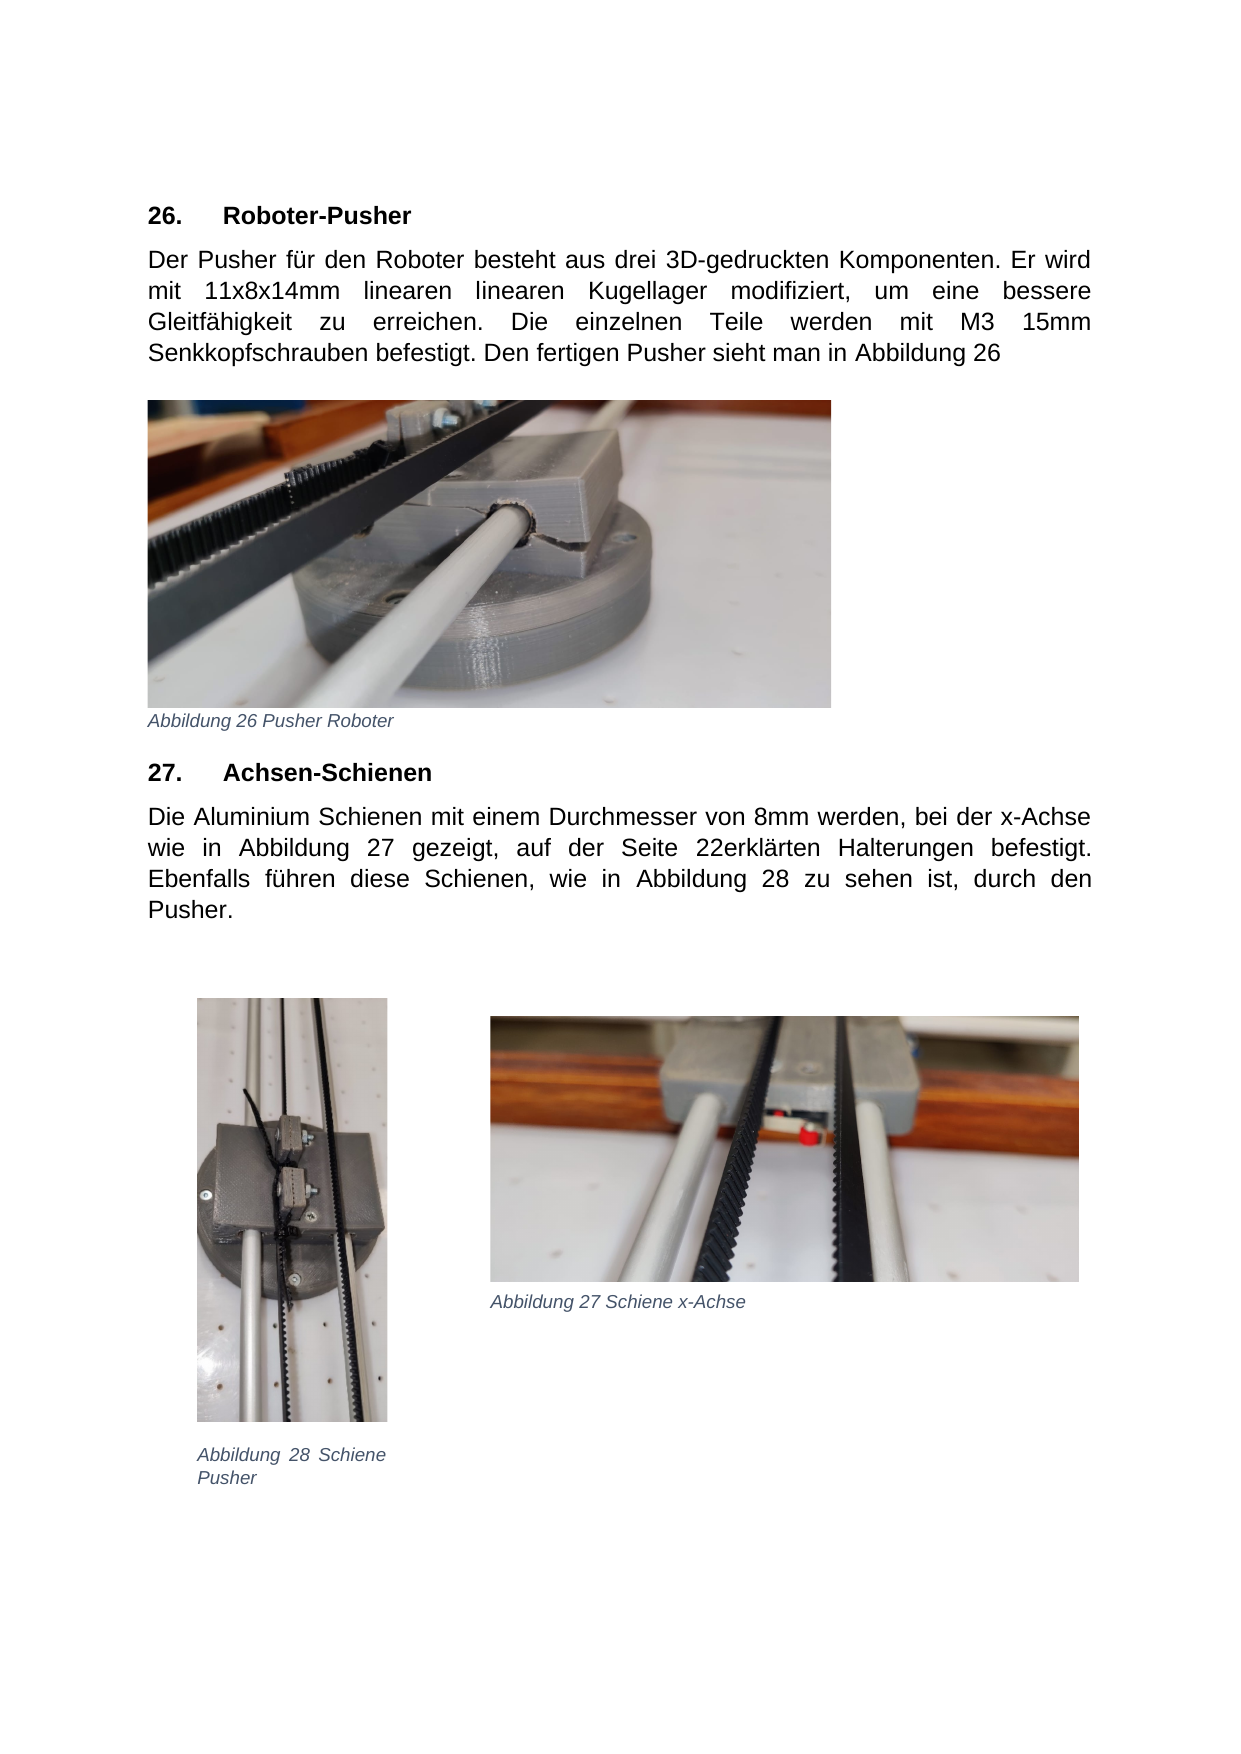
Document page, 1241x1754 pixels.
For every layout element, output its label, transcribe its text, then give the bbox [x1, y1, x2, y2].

picture [147, 400, 832, 708]
text Abbildung 26 Pusher Roboter [148, 710, 1093, 732]
picture [197, 998, 388, 1422]
subtitle Achsen-Schienen [148, 758, 1093, 787]
subtitle Roboter-Pusher [148, 201, 1093, 230]
text Der Pusher für den Roboter besteht aus drei 3D-gedruckten Komponenten. Er wird mit 11x8x14mm linearen linearen Kugellager modifiziert, um eine bessere Gleitfähigkeit zu erreichen. Die einzelnen Teile werden mit M3 15mm Senkkopfschrauben befestigt. Den fertigen Pusher sieht man in Abbildung 26 [148, 245, 1093, 367]
text Die Aluminium Schienen mit einem Durchmesser von 8mm werden, bei der x-Achse wie in Abbildung 28 gezeigt, auf der Seite 21 erklärten Halterungen befestigt. Ebenfalls führen diese Schienen, wie in Abbildung 27 zu sehen ist, durch den Pusher. [148, 802, 1093, 924]
picture [490, 1016, 1079, 1282]
